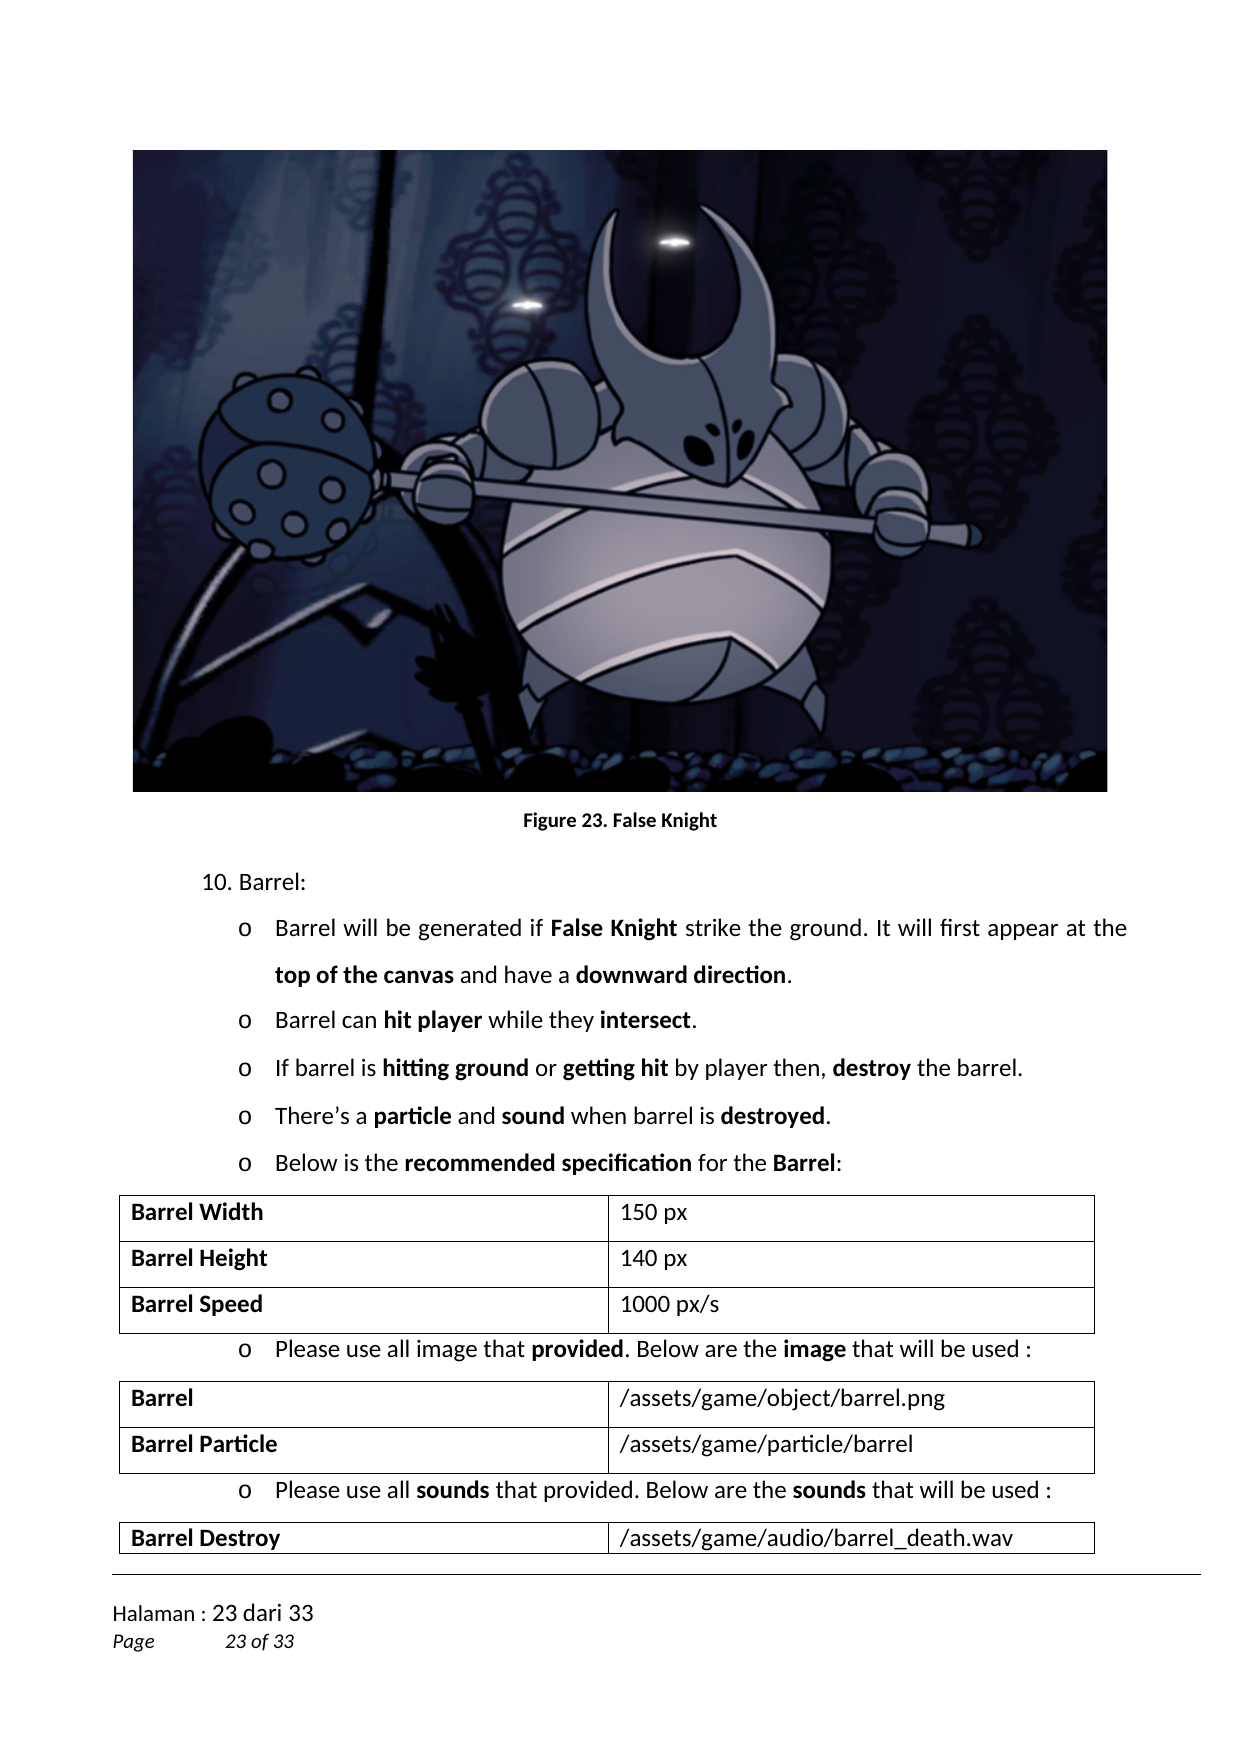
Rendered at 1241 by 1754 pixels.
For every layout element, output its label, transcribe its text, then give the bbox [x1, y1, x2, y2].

table_cell Barrel Height [120, 1242, 608, 1287]
table_cell 140 px [609, 1242, 1094, 1287]
list Barrel: [201, 866, 1128, 897]
table_header Barrel Width [120, 1196, 608, 1241]
list Please use all sounds that provided. Below are the sounds that will be used : [237, 1474, 1128, 1506]
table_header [609, 1523, 1094, 1553]
picture [132, 150, 1108, 792]
list If barrel is hitting ground or getting hit by player then, destroy the barrel. [237, 1052, 1128, 1084]
table_header Barrel [120, 1382, 608, 1427]
list Barrel will be generated if False Knight strike the ground. It will first appear at the top of the canvas and have a downward direction. [237, 912, 1128, 989]
list Barrel can hit player while they intersect. [237, 1005, 1128, 1036]
table_cell Barrel Particle [120, 1428, 608, 1473]
list Please use all image that provided. Below are the image that will be used : [237, 1334, 1128, 1365]
text Figure 23. False Knight [112, 807, 1128, 833]
table_cell /assets/game/particle/barrel [609, 1428, 1094, 1473]
table_header Barrel Destroy [120, 1523, 608, 1553]
list There’s a particle and sound when barrel is destroyed. [237, 1100, 1128, 1132]
table_cell Barrel Speed [120, 1288, 608, 1333]
table_cell 1000 px/s [609, 1288, 1094, 1333]
list Below is the recommended specification for the Barrel: [237, 1147, 1128, 1179]
table_header /assets/game/object/barrel.png [609, 1382, 1094, 1427]
table_header 150 px [609, 1196, 1094, 1241]
